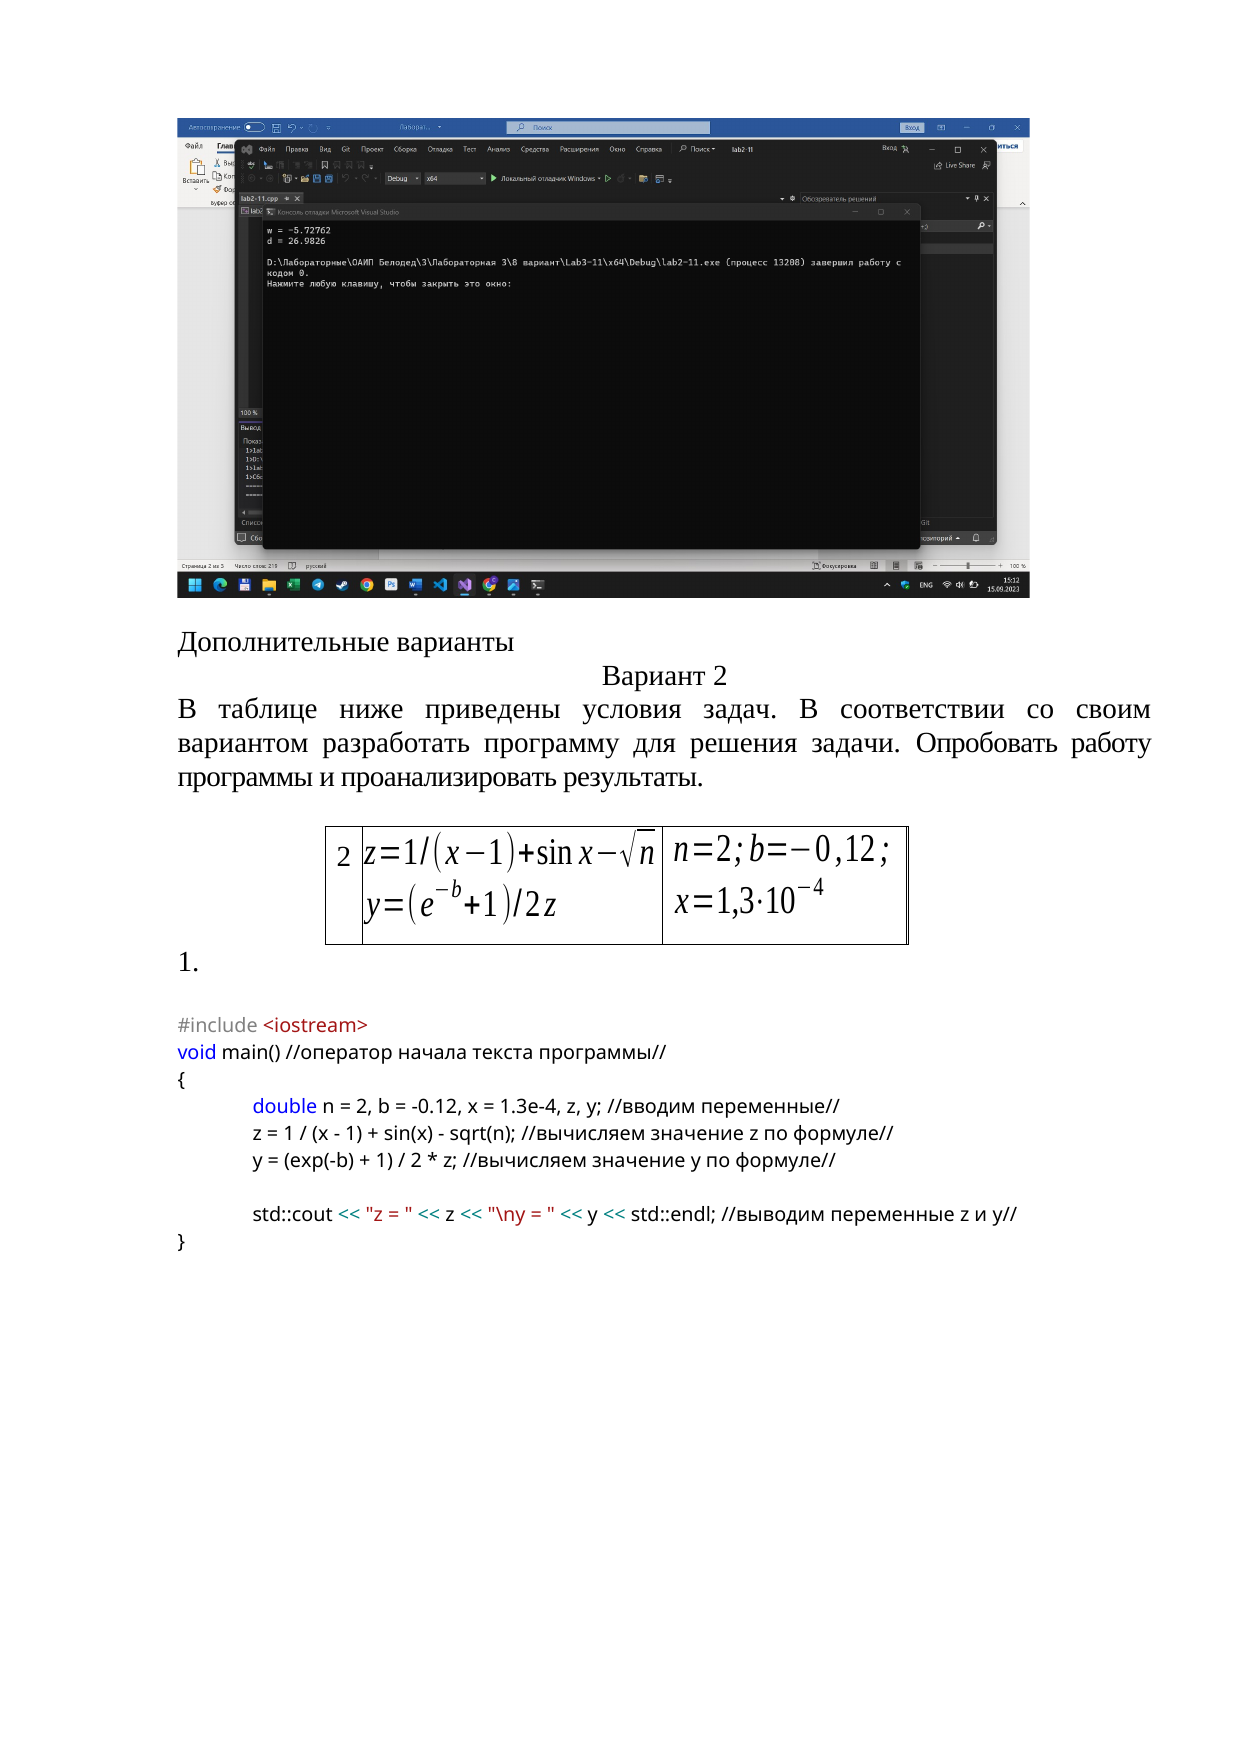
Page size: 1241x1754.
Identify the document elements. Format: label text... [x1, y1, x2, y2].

text В таблице ниже приведены условия задач. В соответствии со своим вариантом разработать программу для решения задачи. Опробовать работу программы и проанализировать результаты. [177, 692, 1152, 792]
text void main() //оператор начала текста программы// [177, 1039, 1152, 1066]
table_header 2 [326, 827, 362, 943]
text { [177, 1066, 1152, 1093]
table_header [363, 827, 662, 943]
text } [177, 1227, 1152, 1254]
text #include <iostream> [177, 1012, 1152, 1039]
text 1. [177, 944, 1152, 978]
picture [177, 118, 1030, 598]
table_header [663, 827, 906, 943]
text y = (exp(-b) + 1) / 2 * z; //вычисляем значение y по формуле// [177, 1147, 1152, 1173]
text Вариант 2 [177, 658, 1152, 692]
text z = 1 / (x - 1) + sin(x) - sqrt(n); //вычисляем значение z по формуле// [177, 1119, 1152, 1147]
text std::cout << "z = " << z << "\ny = " << y << std::endl; //выводим переменные z и y// [177, 1201, 1152, 1227]
text Дополнительные варианты [177, 624, 1152, 658]
text double n = 2, b = -0.12, x = 1.3e-4, z, y; //вводим переменные// [177, 1093, 1152, 1119]
